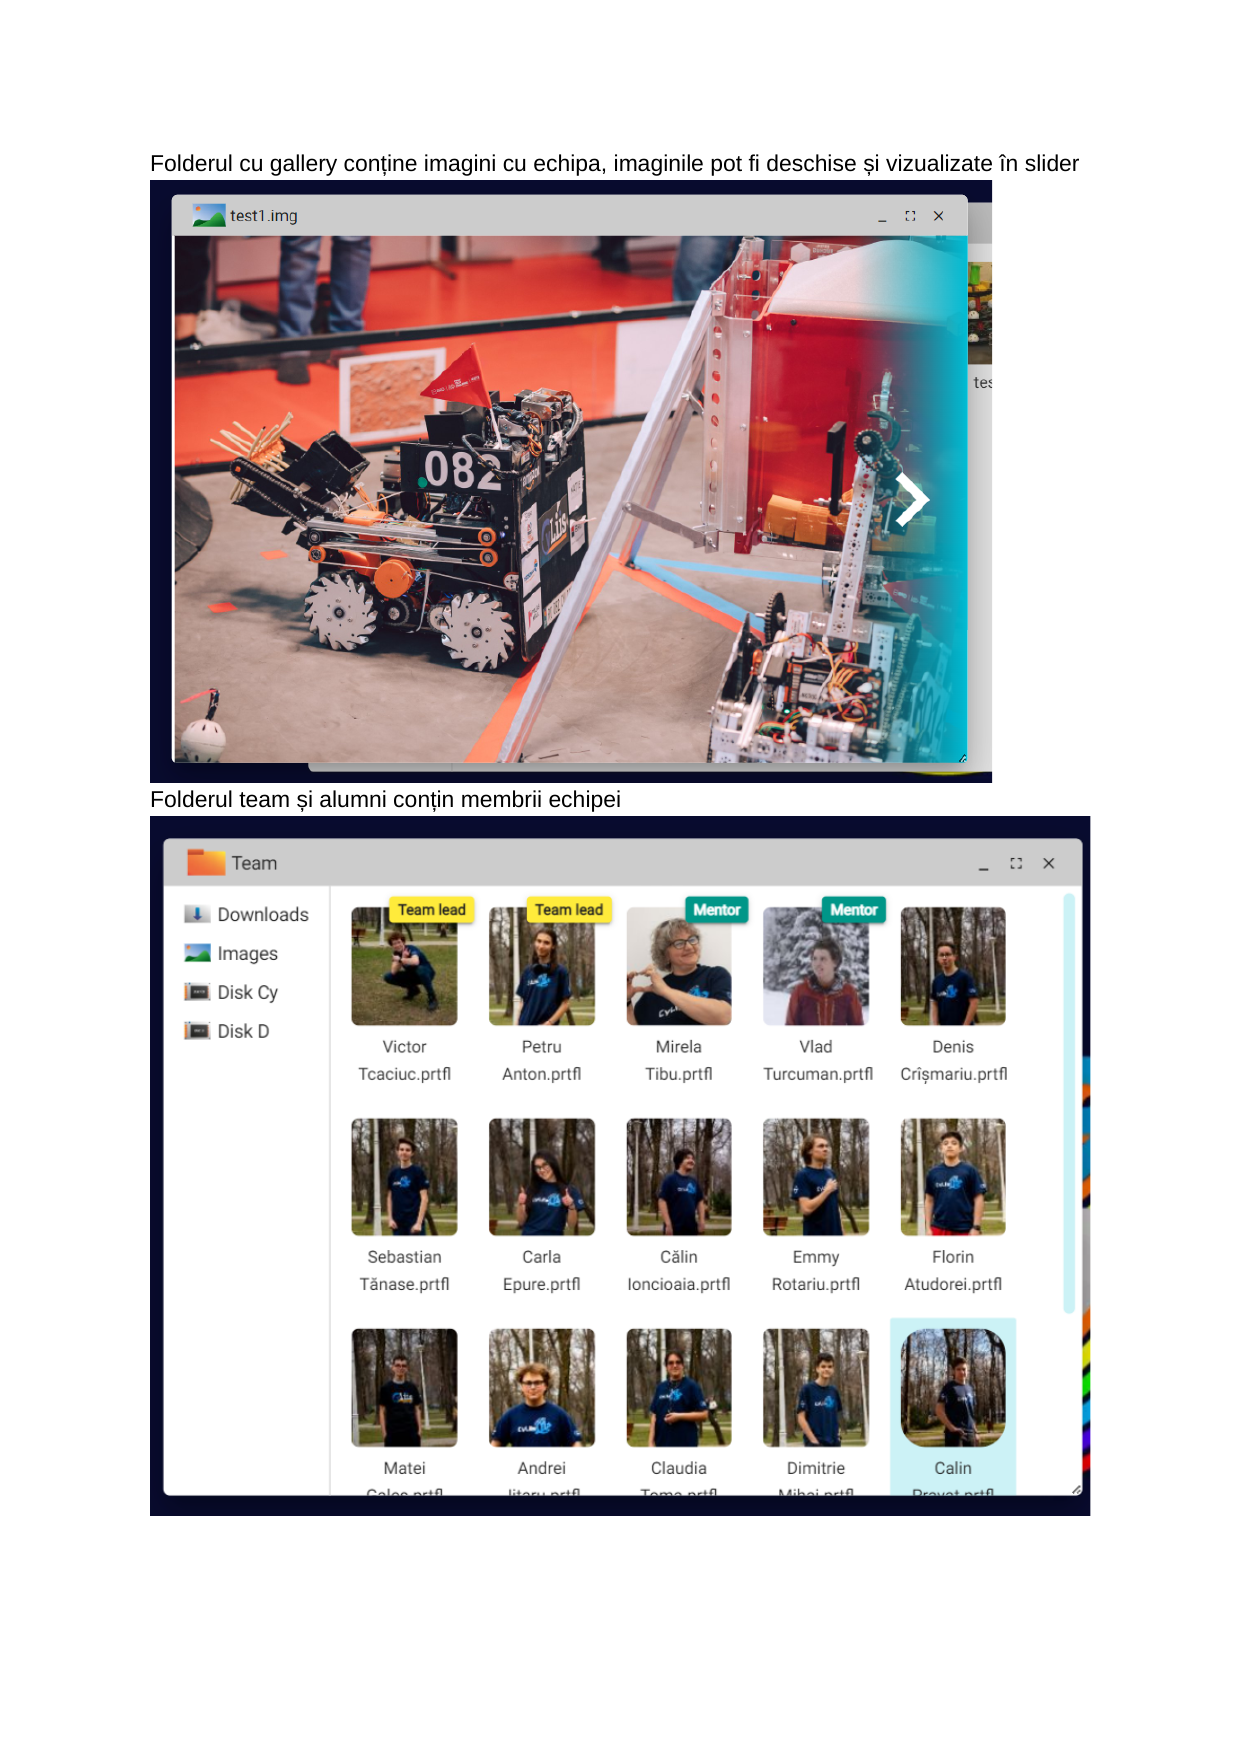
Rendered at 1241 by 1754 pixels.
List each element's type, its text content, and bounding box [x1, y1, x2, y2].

text Folderul team și alumni conțin membrii echipei [150, 786, 1090, 813]
picture [150, 816, 1091, 1516]
picture [150, 180, 993, 783]
text Folderul cu gallery conține imagini cu echipa, imaginile pot fi deschise și vizualizate în slider [150, 150, 1090, 176]
